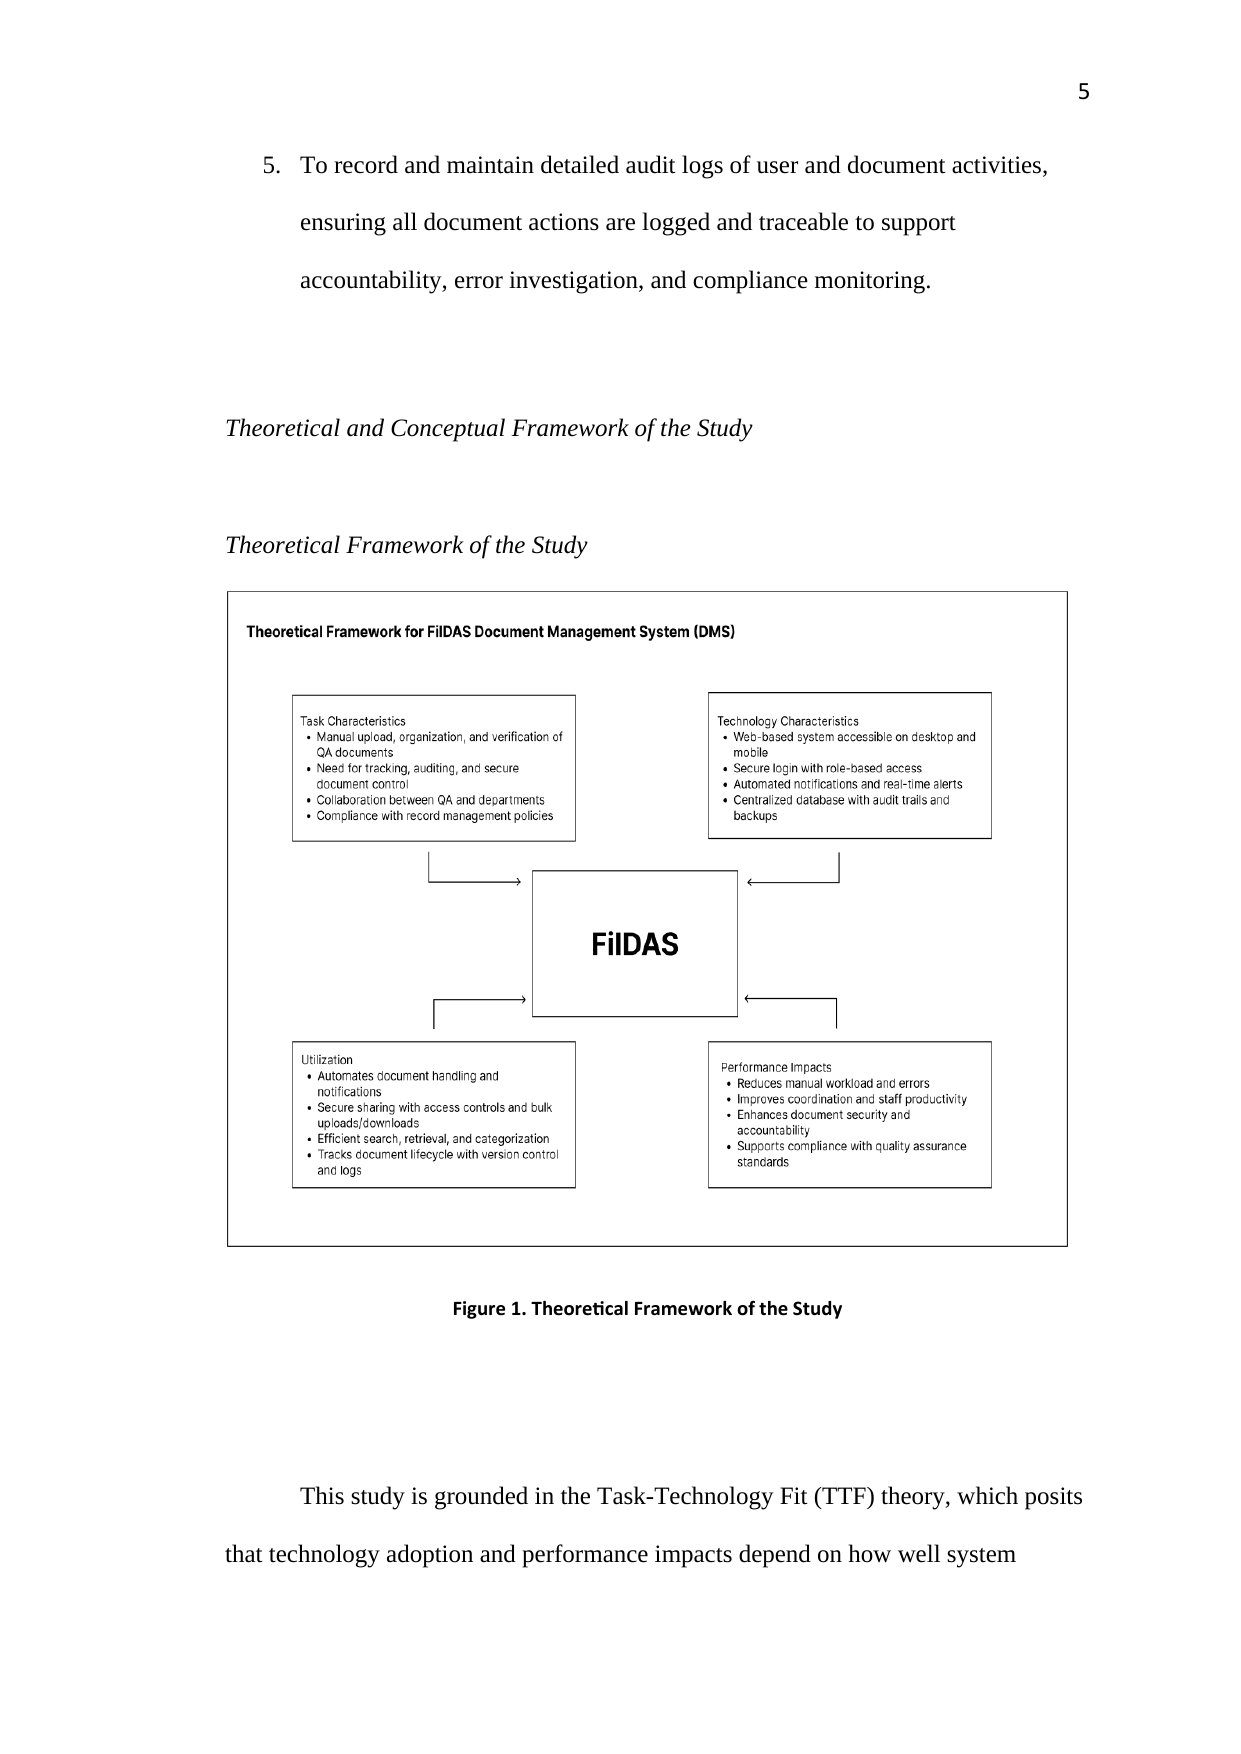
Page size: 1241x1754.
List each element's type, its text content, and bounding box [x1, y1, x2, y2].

list To record and maintain detailed audit logs of user and document activities, ensuring all document actions are logged and traceable to support accountability, error investigation, and compliance monitoring. [262, 150, 1090, 294]
text Theoretical Framework of the Study [225, 530, 1090, 559]
text Theoretical and Conceptual Framework of the Study [225, 413, 1090, 442]
picture [221, 583, 1074, 1252]
